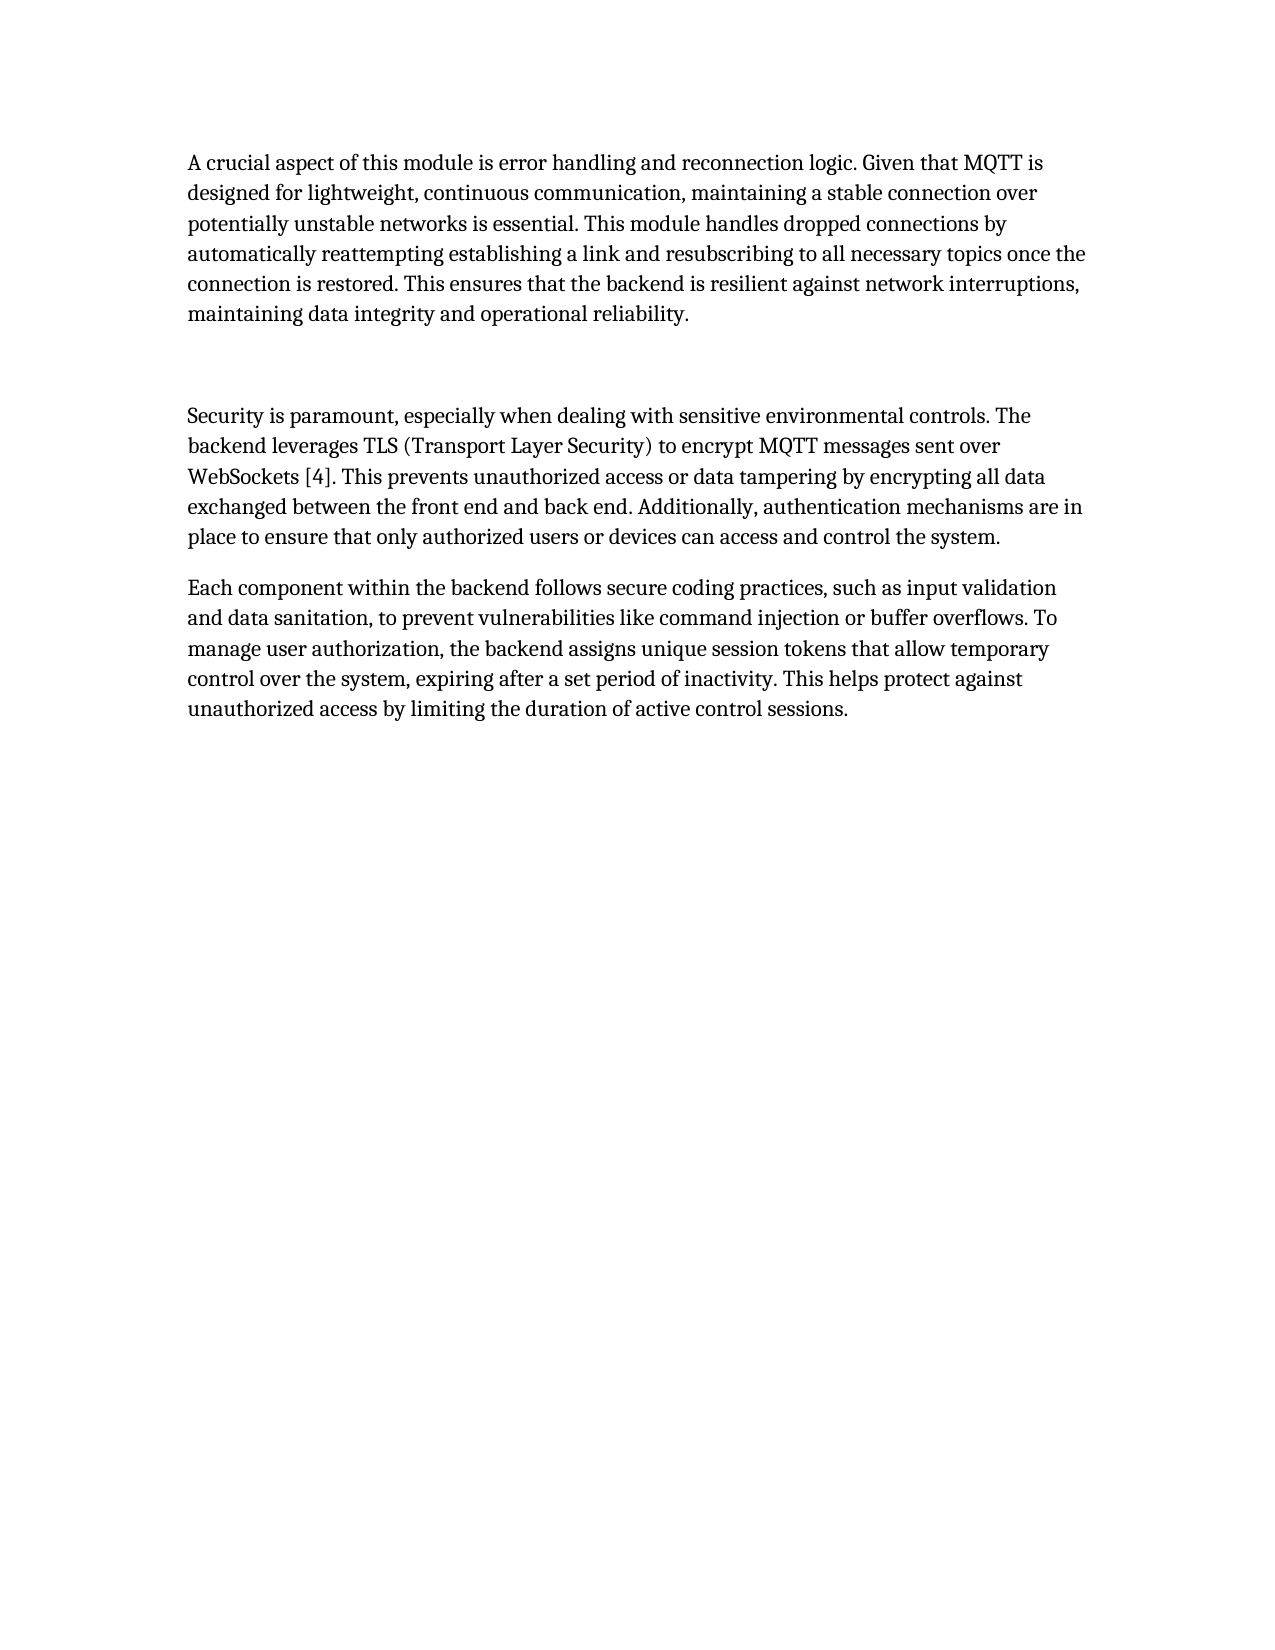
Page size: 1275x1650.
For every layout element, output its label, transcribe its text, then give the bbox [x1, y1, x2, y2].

text A crucial aspect of this module is error handling and reconnection logic. Given that MQTT is designed for lightweight, continuous communication, maintaining a stable connection over potentially unstable networks is essential. This module handles dropped connections by automatically reattempting establishing a link and resubscribing to all necessary topics once the connection is restored. This ensures that the backend is resilient against network interruptions, maintaining data integrity and operational reliability. [187, 150, 1087, 327]
text Security is paramount, especially when dealing with sensitive environmental controls. The backend leverages TLS (Transport Layer Security) to encrypt MQTT messages sent over WebSockets [4]. This prevents unauthorized access or data tampering by encrypting all data exchanged between the front end and back end. Additionally, authentication mechanisms are in place to ensure that only authorized users or devices can access and control the system. [187, 403, 1087, 550]
text Each component within the backend follows secure coding practices, such as input validation and data sanitation, to prevent vulnerabilities like command injection or buffer overflows. To manage user authorization, the backend assigns unique session tokens that allow temporary control over the system, expiring after a set period of inactivity. This helps protect against unauthorized access by limiting the duration of active control sessions. [187, 575, 1087, 722]
